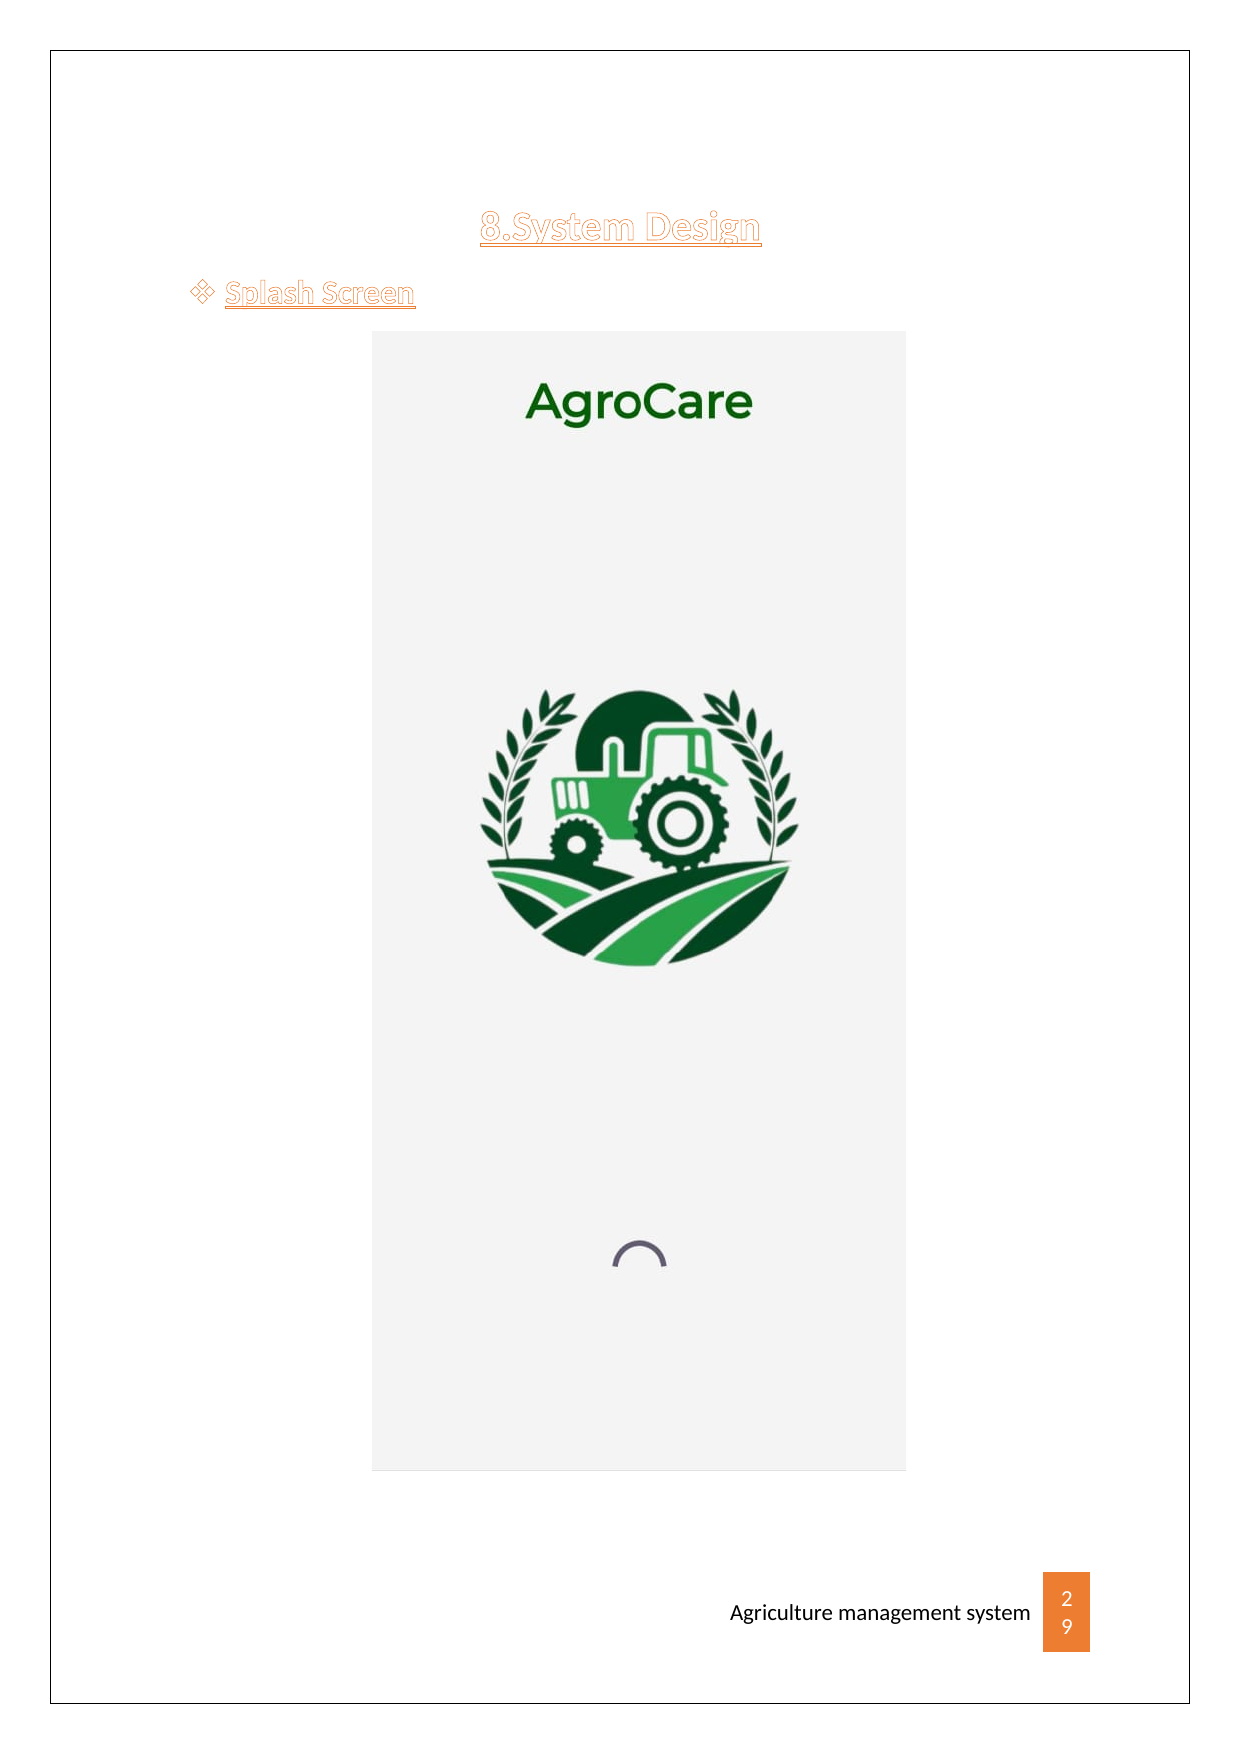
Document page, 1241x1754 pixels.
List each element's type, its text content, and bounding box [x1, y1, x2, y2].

table_cell 9 [551, 213, 581, 241]
table_cell 9 [512, 212, 551, 242]
text 8.System Design [150, 199, 1090, 250]
table_cell 9 [353, 286, 397, 305]
list Splash Screen [187, 271, 1090, 312]
picture [371, 331, 907, 1471]
